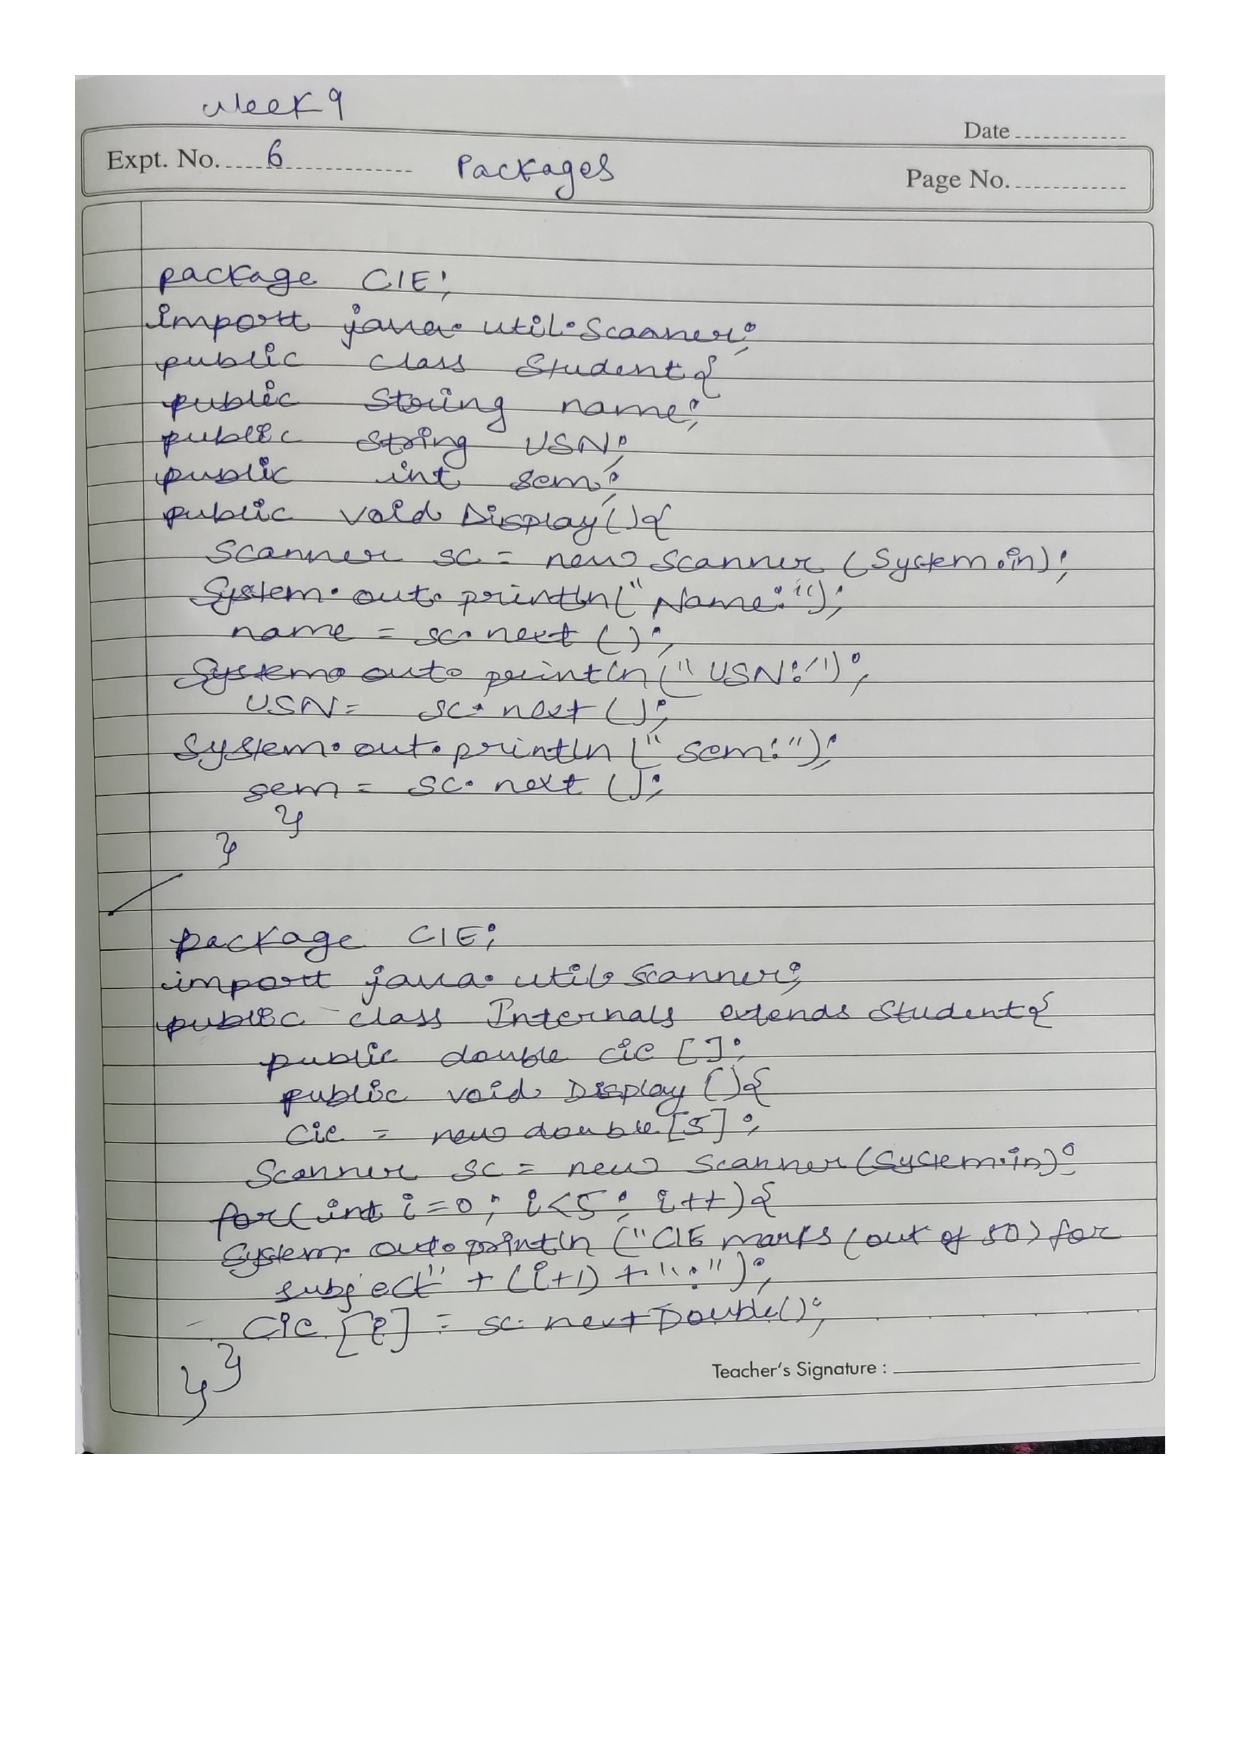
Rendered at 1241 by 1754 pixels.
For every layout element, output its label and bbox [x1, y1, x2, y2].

picture [75, 75, 1166, 1454]
